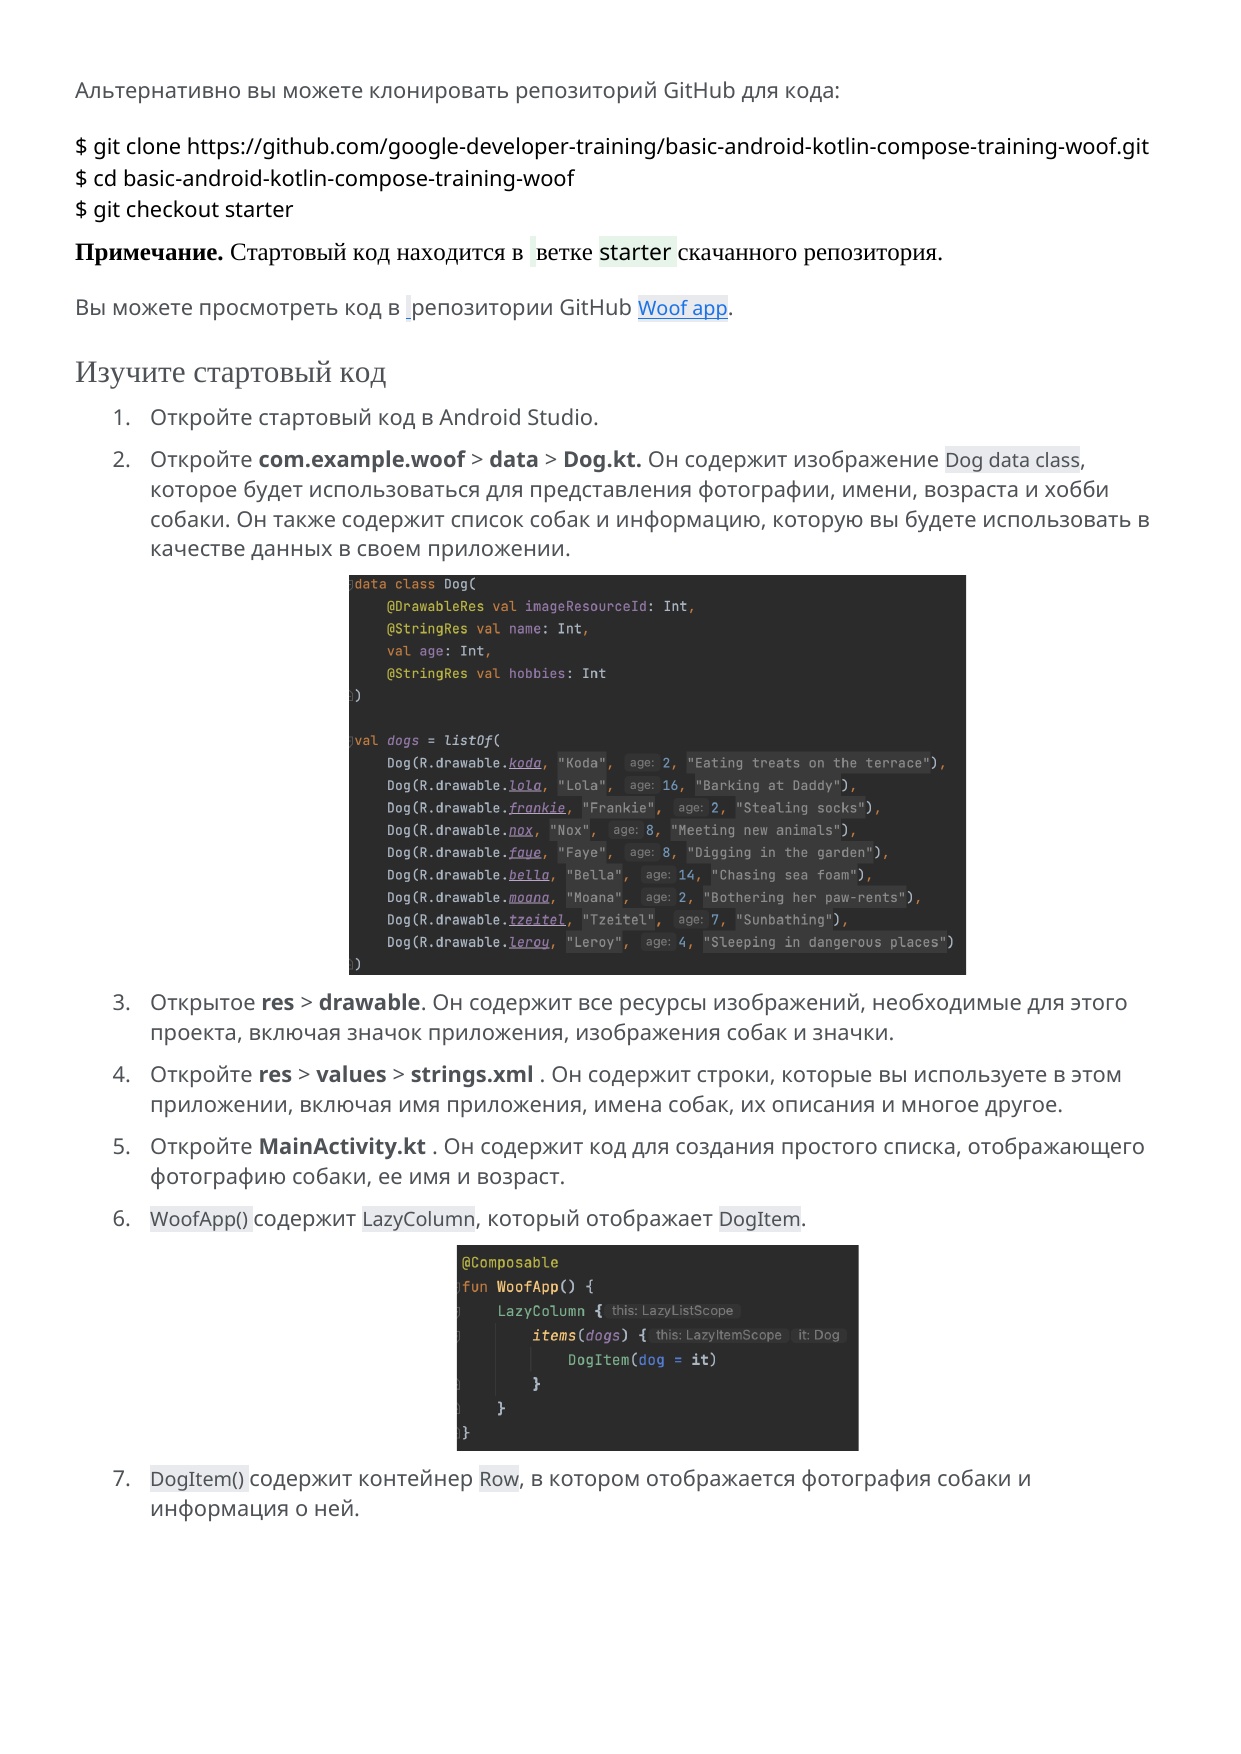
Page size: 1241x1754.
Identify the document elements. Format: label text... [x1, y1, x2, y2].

list Откройте com.example.woof > data > Dog.kt. ​Он содержит изображение Dog data class, которое будет использоваться для представления фотографии, имени, возраста и хобби собаки. Он также содержит список собак и информацию, которую вы будете использовать в качестве данных в своем приложении. [112, 444, 1165, 563]
text $ git checkout starter [75, 192, 1165, 223]
text $ cd basic-android-kotlin-compose-training-woof [75, 161, 1165, 192]
list Открытое res > drawable. Он содержит все ресурсы изображений, необходимые для этого проекта, включая значок приложения, изображения собак и значки. [112, 987, 1165, 1047]
list Откройте res > values ​​> strings.xml . Он содержит строки, которые вы используете в этом приложении, включая имя приложения, имена собак, их описания и многое другое. [112, 1059, 1165, 1119]
picture [349, 575, 967, 975]
picture [456, 1245, 859, 1451]
text Вы можете просмотреть код в репозитории GitHub Woof app. [75, 292, 1165, 322]
text Примечание. Стартовый код находится в ветке starter скачанного репозитория. [677, 236, 1165, 267]
text Изучите стартовый код [75, 353, 1165, 389]
list DogItem() содержит контейнер Row, в котором отображается фотография собаки и информация о ней. [112, 1463, 1165, 1522]
text $ git clone https://github.com/google-developer-training/basic-android-kotlin-compose-training-woof.git [75, 130, 1165, 161]
text Примечание. Стартовый код находится в ветке starter скачанного репозитория. [75, 236, 530, 267]
list Откройте MainActivity.kt . Он содержит код для создания простого списка, отображающего фотографию собаки, ее имя и возраст. [112, 1131, 1165, 1191]
list Откройте стартовый код в Android Studio. [112, 402, 1165, 432]
list WoofApp() содержит LazyColumn, который отображает DogItem. [112, 1203, 1165, 1233]
text Альтернативно вы можете клонировать репозиторий GitHub для кода: [75, 75, 1165, 105]
